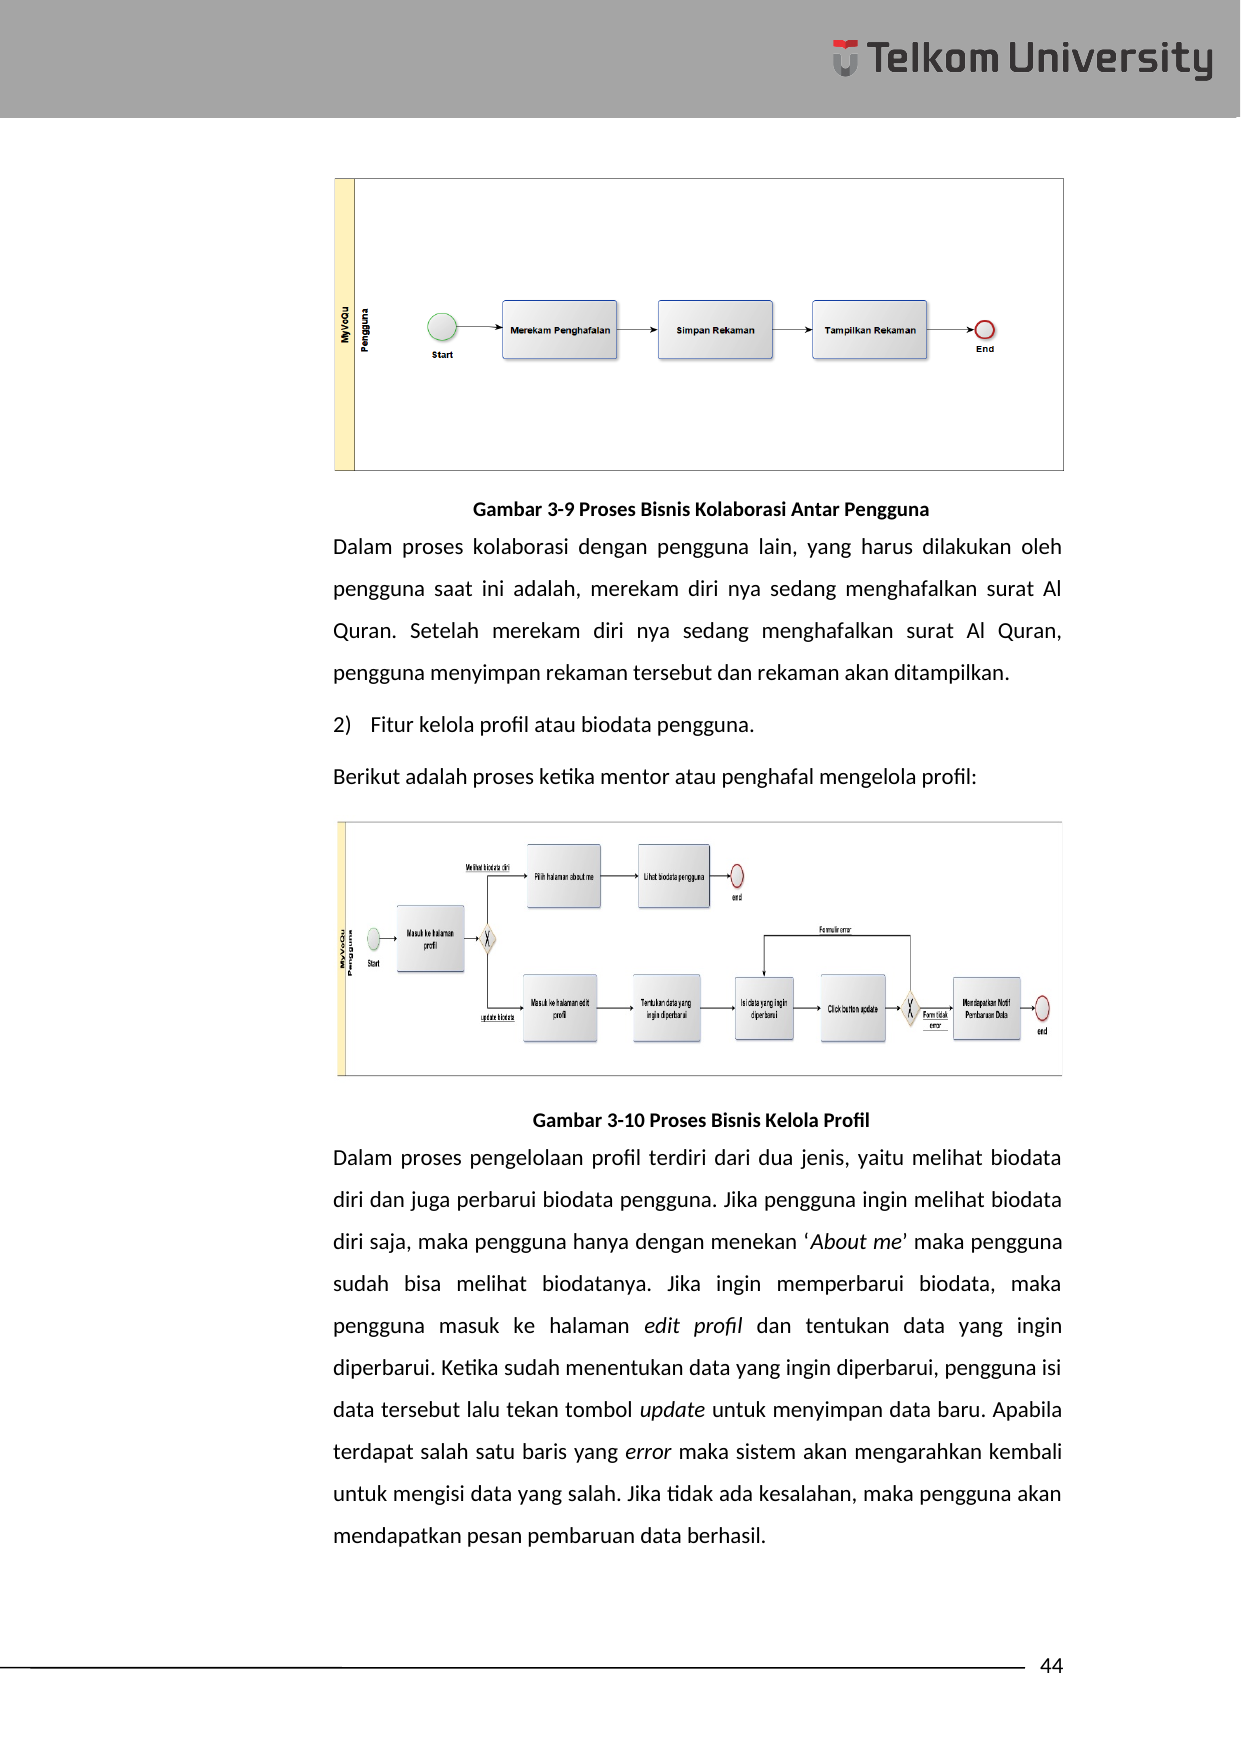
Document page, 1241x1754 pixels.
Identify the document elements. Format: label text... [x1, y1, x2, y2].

list Fitur kelola profil atau biodata pengguna. [333, 710, 1063, 738]
picture [333, 815, 1066, 1083]
text Dalam proses kolaborasi dengan pengguna lain, yang harus dilakukan oleh pengguna saat ini adalah, merekam diri nya sedang menghafalkan surat Al Quran. Setelah merekam diri nya sedang menghafalkan surat Al Quran, pengguna menyimpan rekaman tersebut dan rekaman akan ditampilkan. [333, 532, 1063, 686]
text Dalam proses pengelolaan profil terdiri dari dua jenis, yaitu melihat biodata diri dan juga perbarui biodata pengguna. Jika pengguna ingin melihat biodata diri saja, maka pengguna hanya dengan menekan ‘About me’ maka pengguna sudah bisa melihat biodatanya. Jika ingin memperbarui biodata, maka pengguna masuk ke halaman edit profil dan tentukan data yang ingin diperbarui. Ketika sudah menentukan data yang ingin diperbarui, pengguna isi data tersebut lalu tekan tombol update untuk menyimpan data baru. Apabila terdapat salah satu baris yang error maka sistem akan mengarahkan kembali untuk mengisi data yang salah. Jika tidak ada kesalahan, maka pengguna akan mendapatkan pesan pembaruan data berhasil. [333, 1143, 1063, 1549]
picture [334, 177, 1066, 472]
picture [833, 40, 1213, 81]
text Berikut adalah proses ketika mentor atau penghafal mengelola profil: [333, 762, 1063, 791]
